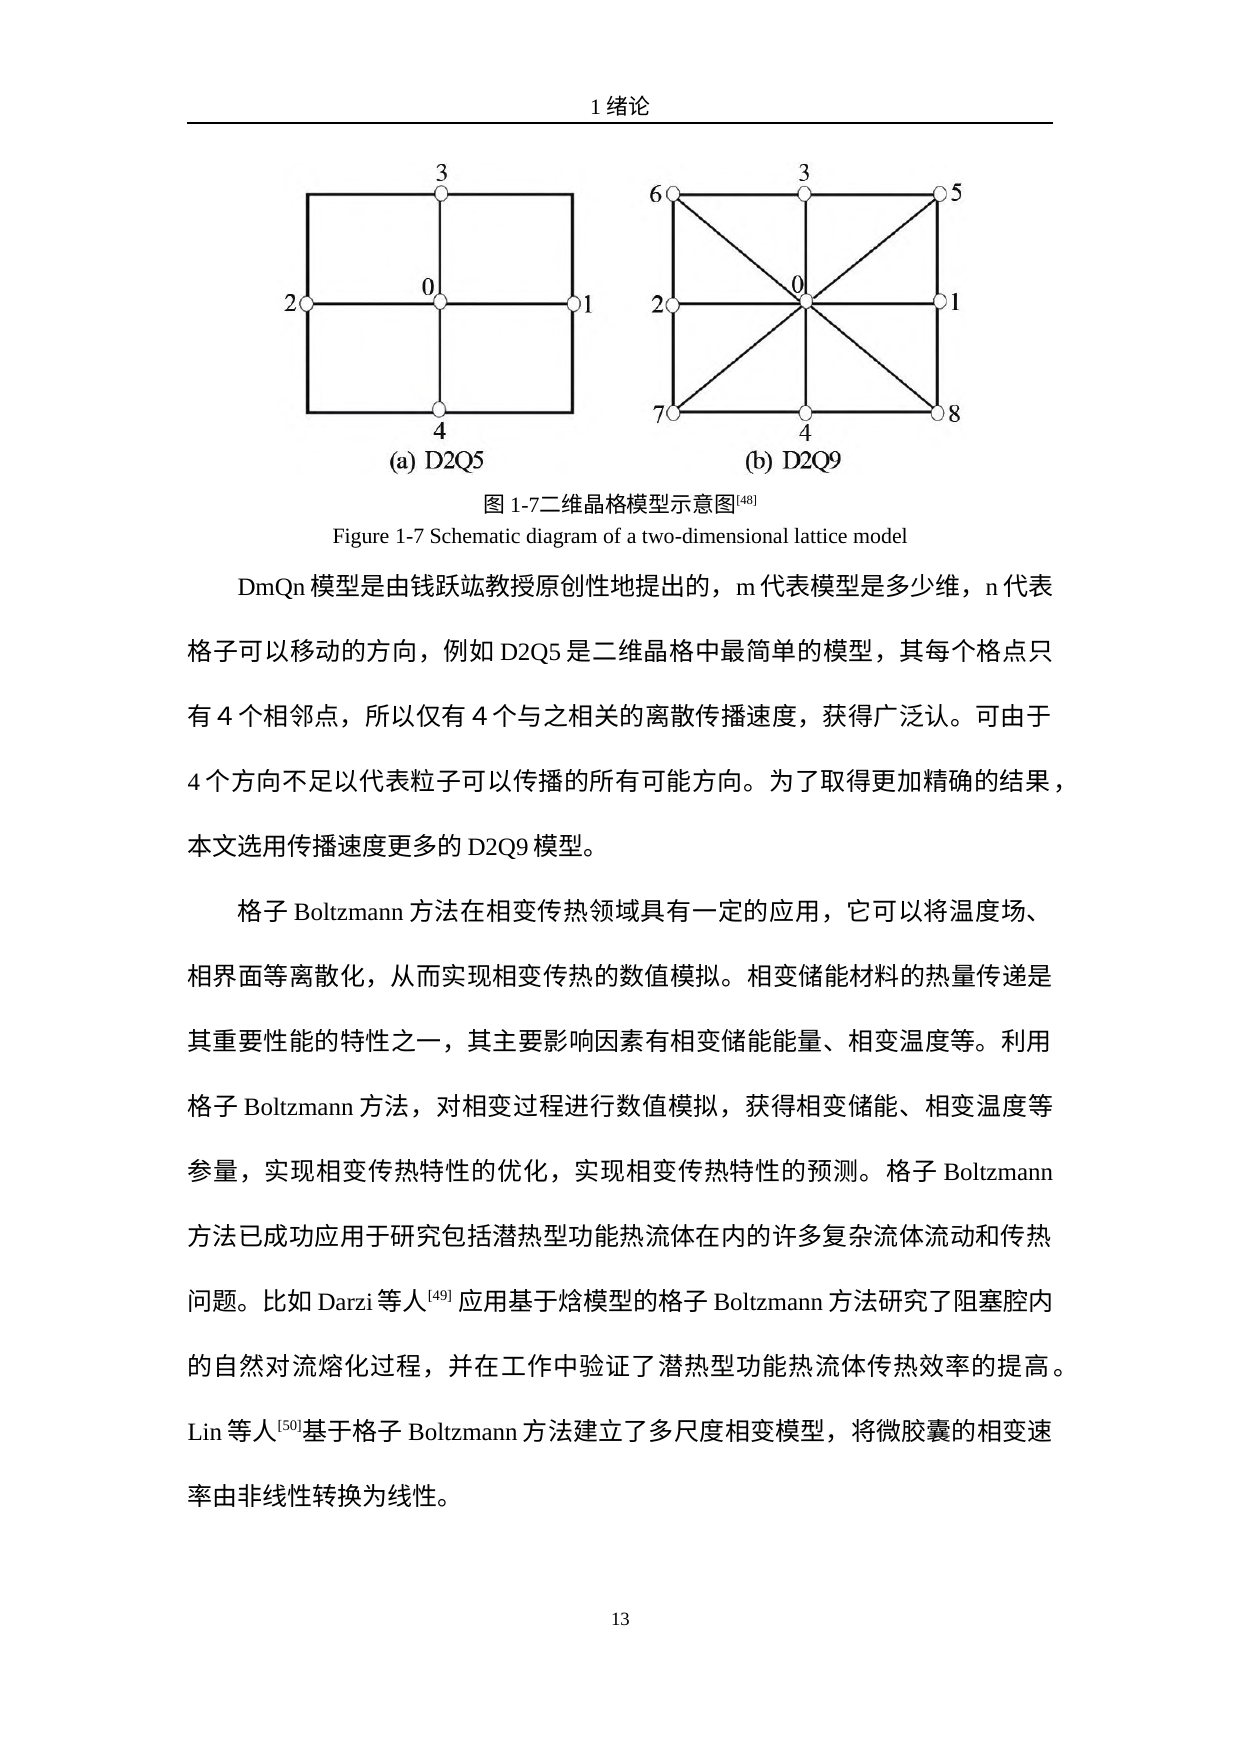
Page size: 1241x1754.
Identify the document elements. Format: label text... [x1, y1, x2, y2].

text 图 1-7二维晶格模型示意图[48] [187, 487, 1053, 519]
text 格子Boltzmann方法在相变传热领域具有一定的应用，它可以将温度场、相界面等离散化，从而实现相变传热的数值模拟。相变储能材料的热量传递是其重要性能的特性之一，其主要影响因素有相变储能能量、相变温度等。利用格子Boltzmann方法，对相变过程进行数值模拟，获得相变储能、相变温度等参量，实现相变传热特性的优化，实现相变传热特性的预测。格子Boltzmann方法已成功应用于研究包括潜热型功能热流体在内的许多复杂流体流动和传热问题。比如Darzi等人[49] 应用基于焓模型的格子Boltzmann方法研究了阻塞腔内的自然对流熔化过程，并在工作中验证了潜热型功能热流体传热效率的提高。Lin等人[50]基于格子Boltzmann方法建立了多尺度相变模型，将微胶囊的相变速率由非线性转换为线性。 [187, 877, 1053, 1527]
text Figure 1-7 Schematic diagram of a two-dimensional lattice model [187, 519, 1053, 552]
text DmQn模型是由钱跃竑教授原创性地提出的，m代表模型是多少维，n代表格子可以移动的方向，例如D2Q5是二维晶格中最简单的模型，其每个格点只有４个相邻点，所以仅有４个与之相关的离散传播速度，获得广泛认。可由于4个方向不足以代表粒子可以传播的所有可能方向。为了取得更加精确的结果，本文选用传播速度更多的D2Q9模型。 [187, 552, 1053, 877]
